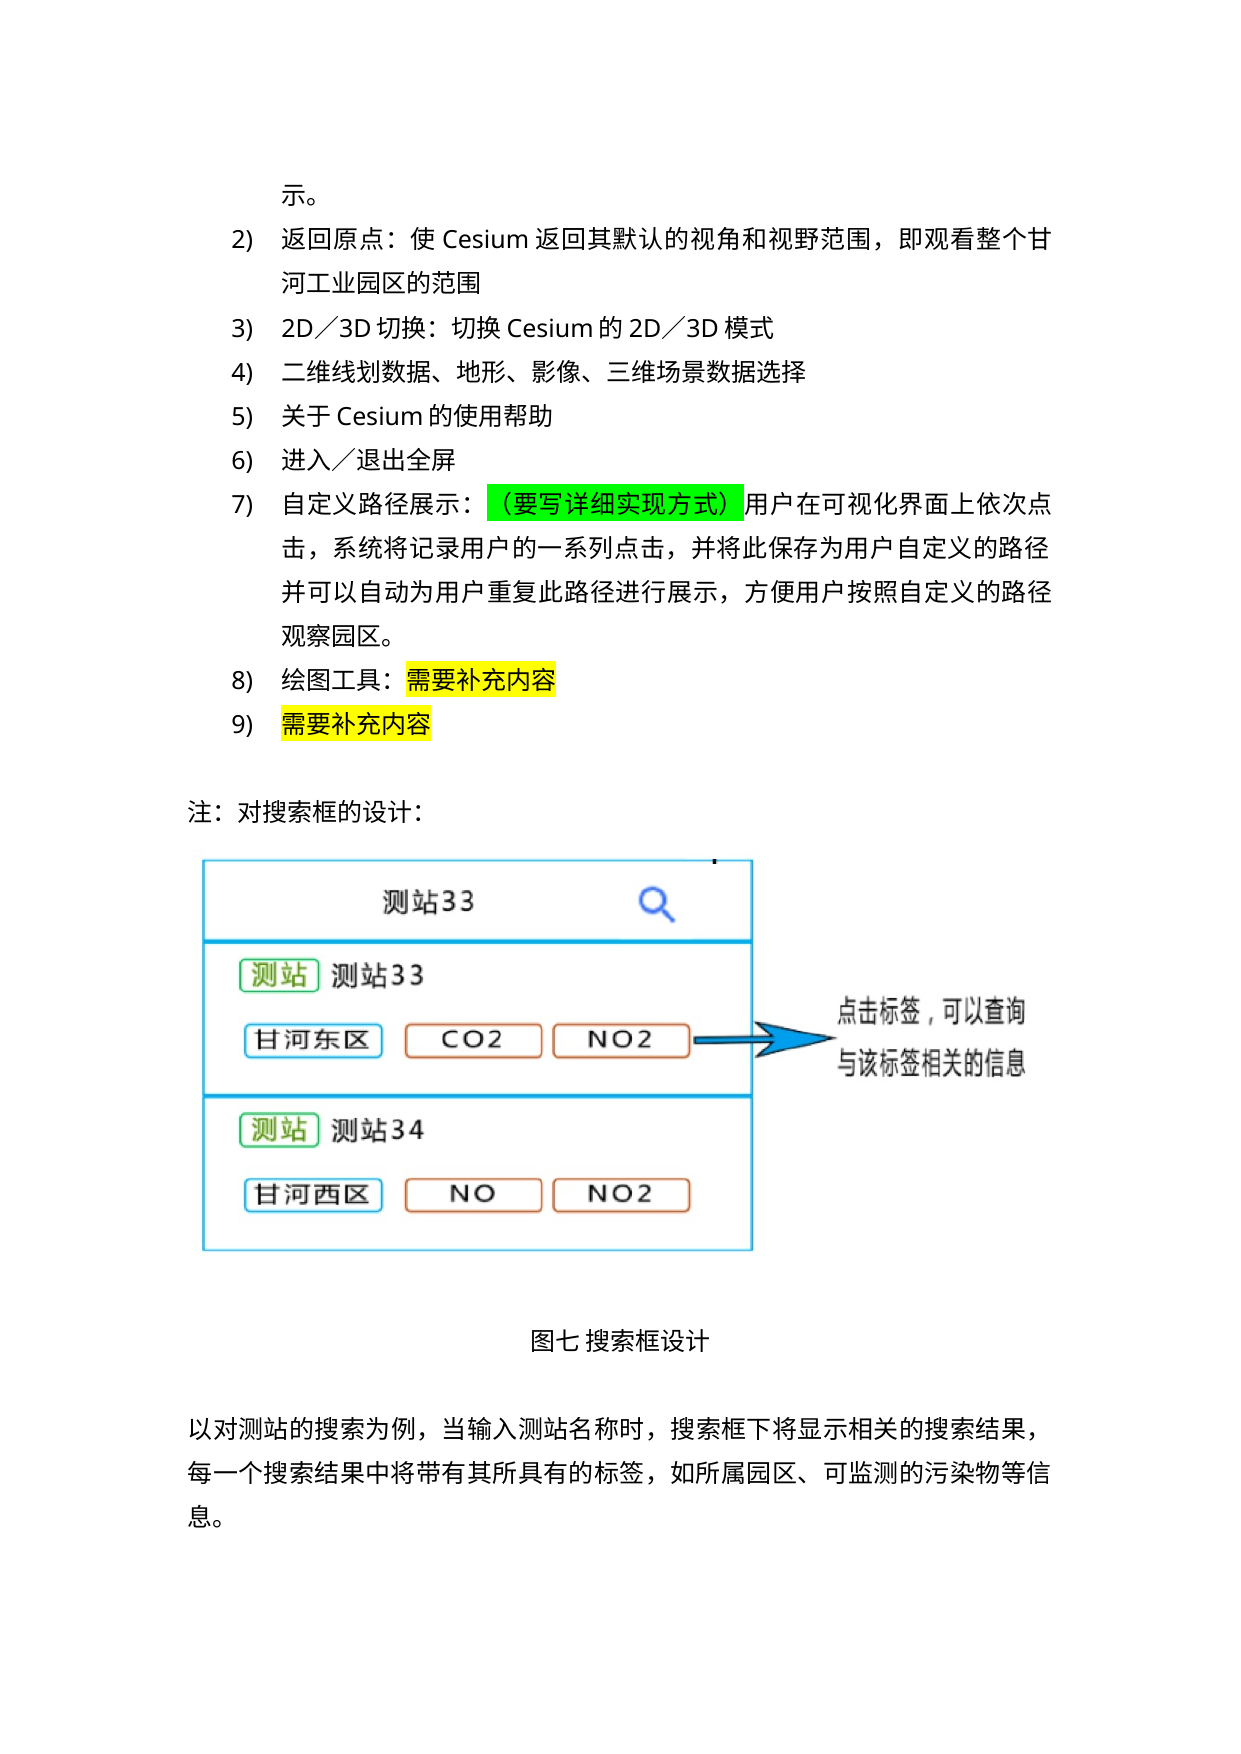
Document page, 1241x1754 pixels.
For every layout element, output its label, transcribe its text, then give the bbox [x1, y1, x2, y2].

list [231, 172, 1053, 216]
list 进入／退出全屏 [231, 436, 1053, 480]
text 注：对搜索框的设计： [187, 789, 1053, 832]
list 自定义路径展示：（要写详细实现方式）用户在可视化界面上依次点击，系统将记录用户的一系列点击，并将此保存为用户自定义的路径，并可以自动为用户重复此路径进行展示，方便用户按照自定义的路径观察园区。 [231, 480, 1053, 657]
picture [187, 832, 1053, 1279]
text 图七 搜索框设计 [187, 1318, 1053, 1362]
list 返回原点：使Cesium返回其默认的视角和视野范围，即观看整个甘河工业园区的范围 [231, 216, 1053, 304]
list 需要补充内容 [231, 701, 1053, 745]
list 2D／3D切换：切换Cesium的2D／3D模式 [231, 304, 1053, 348]
list 关于Cesium的使用帮助 [231, 392, 1053, 436]
text 以对测站的搜索为例，当输入测站名称时，搜索框下将显示相关的搜索结果，每一个搜索结果中将带有其所具有的标签，如所属园区、可监测的污染物等信息。 [187, 1406, 1053, 1538]
list 二维线划数据、地形、影像、三维场景数据选择 [231, 348, 1053, 392]
list 绘图工具：需要补充内容 [231, 657, 1053, 701]
